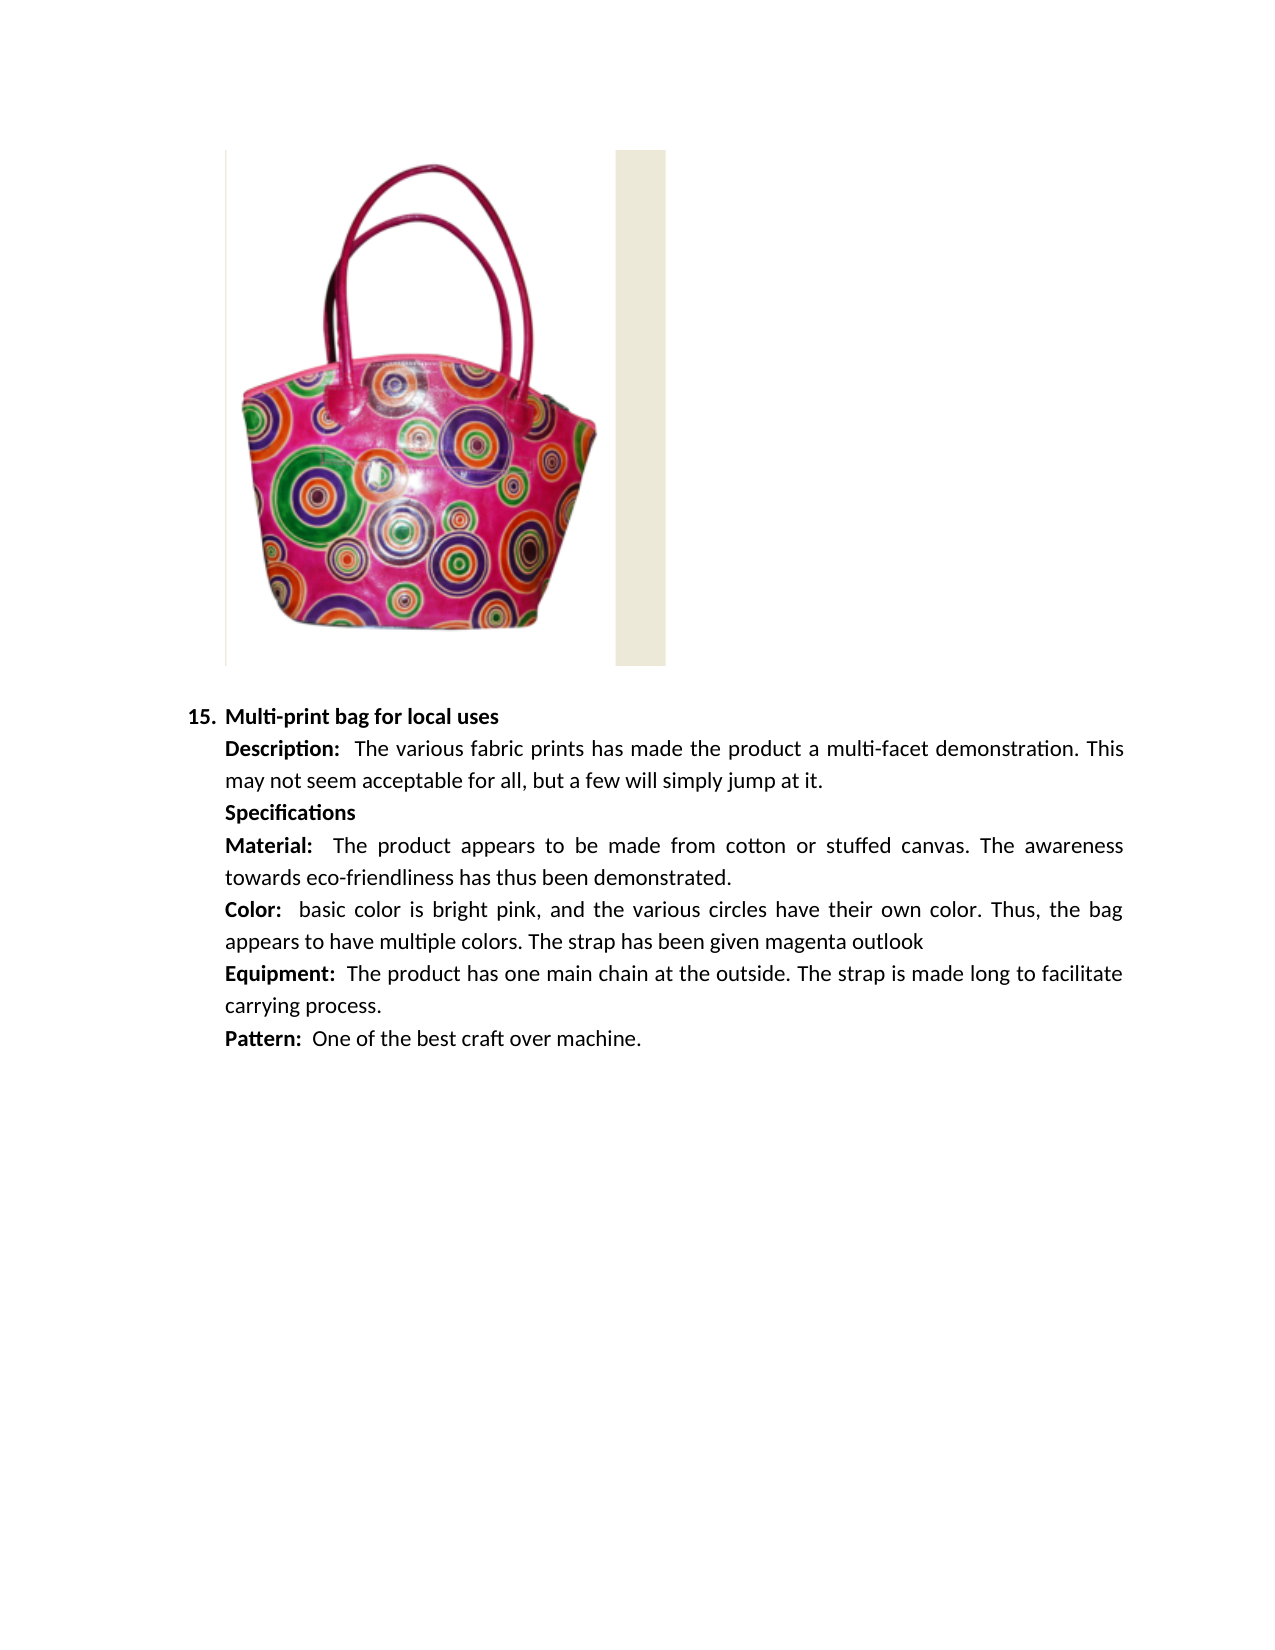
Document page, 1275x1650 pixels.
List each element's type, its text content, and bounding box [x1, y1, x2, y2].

list Equipment: The product has one main chain at the outside. The strap is made long to facilitate carrying process. [225, 959, 1125, 1020]
list Description: The various fabric prints has made the product a multi-facet demonstration. This may not seem acceptable for all, but a few will simply jump at it. [225, 734, 1125, 794]
picture [225, 150, 666, 666]
list Color: basic color is bright pink, and the various circles have their own color. Thus, the bag appears to have multiple colors. The strap has been given magenta outlook [225, 895, 1125, 955]
list Multi-print bag for local uses [187, 702, 1125, 730]
list Material: The product appears to be made from cotton or stuffed canvas. The awareness towards eco-friendliness has thus been demonstrated. [225, 831, 1125, 891]
list Specifications [225, 798, 1125, 827]
list Pattern: One of the best craft over machine. [225, 1024, 1125, 1052]
